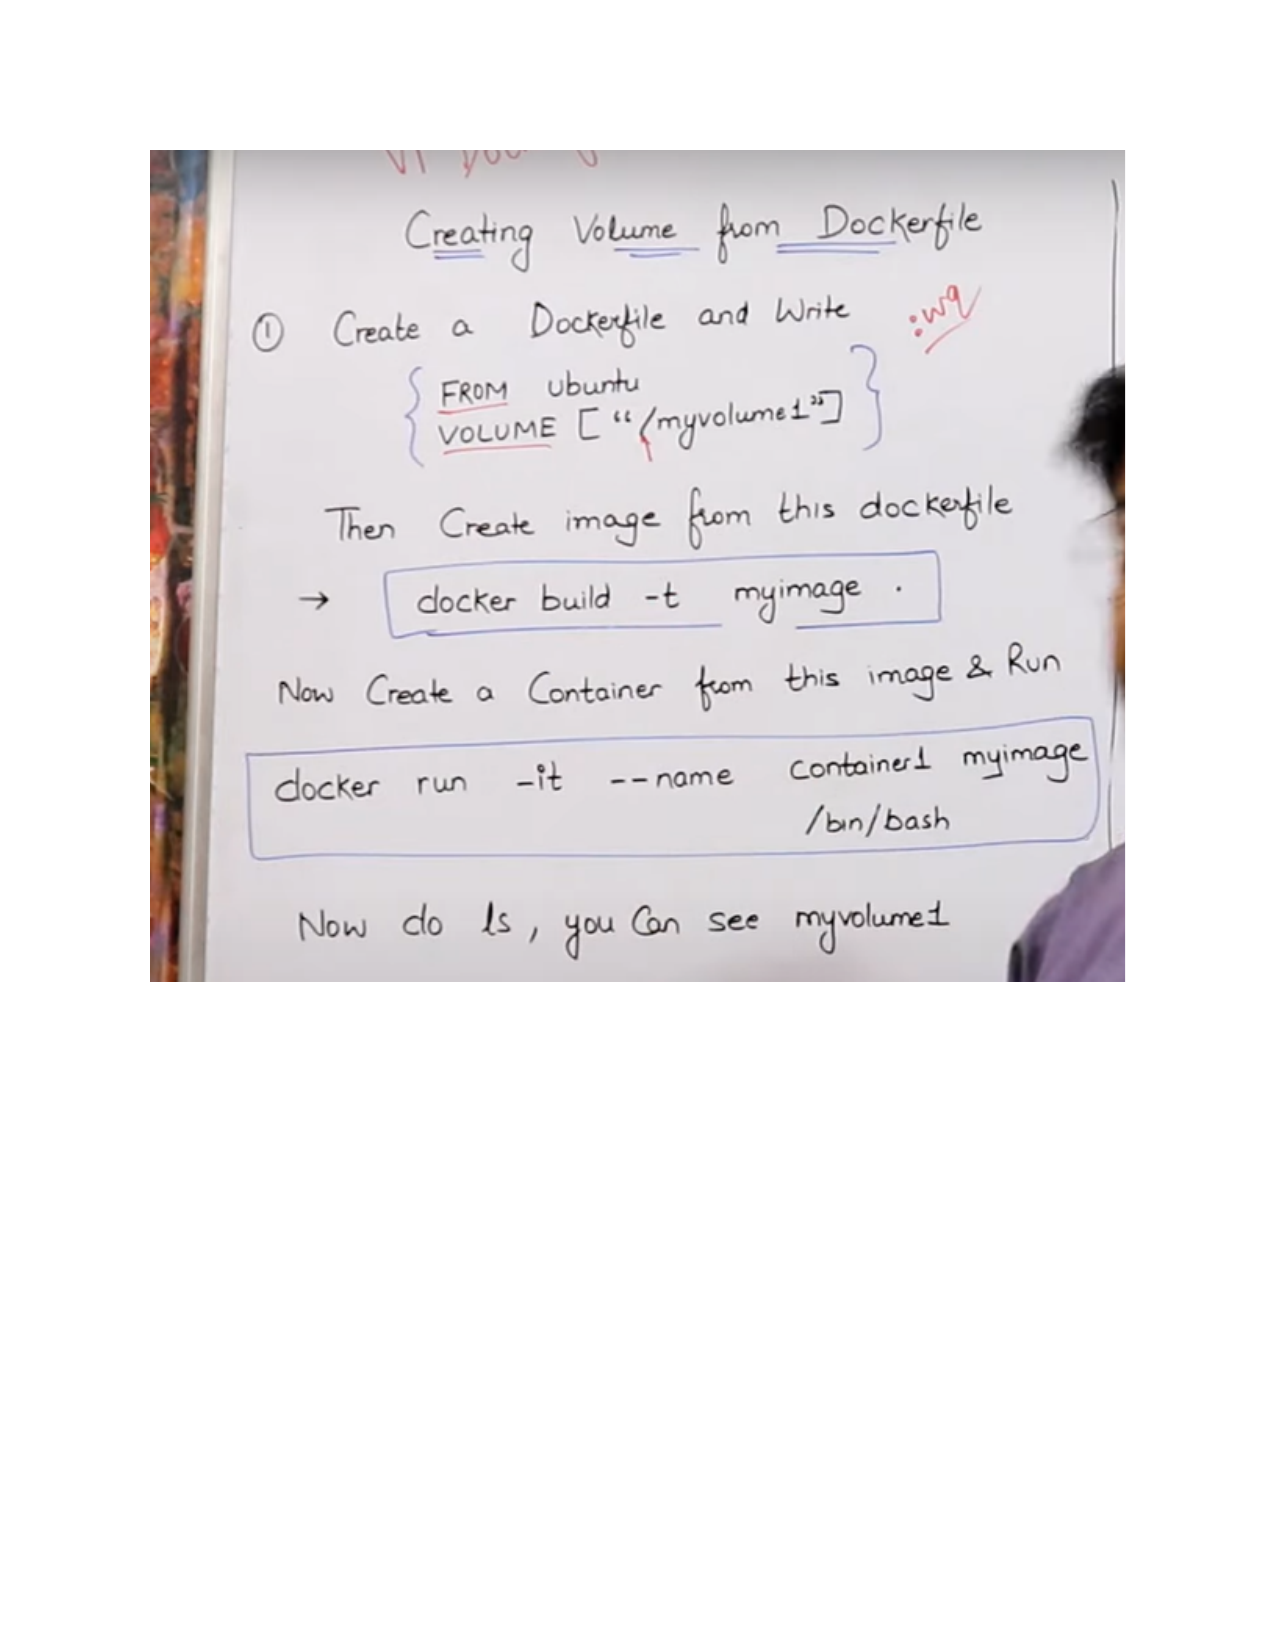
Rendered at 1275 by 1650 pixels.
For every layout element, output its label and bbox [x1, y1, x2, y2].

picture [150, 150, 1125, 982]
